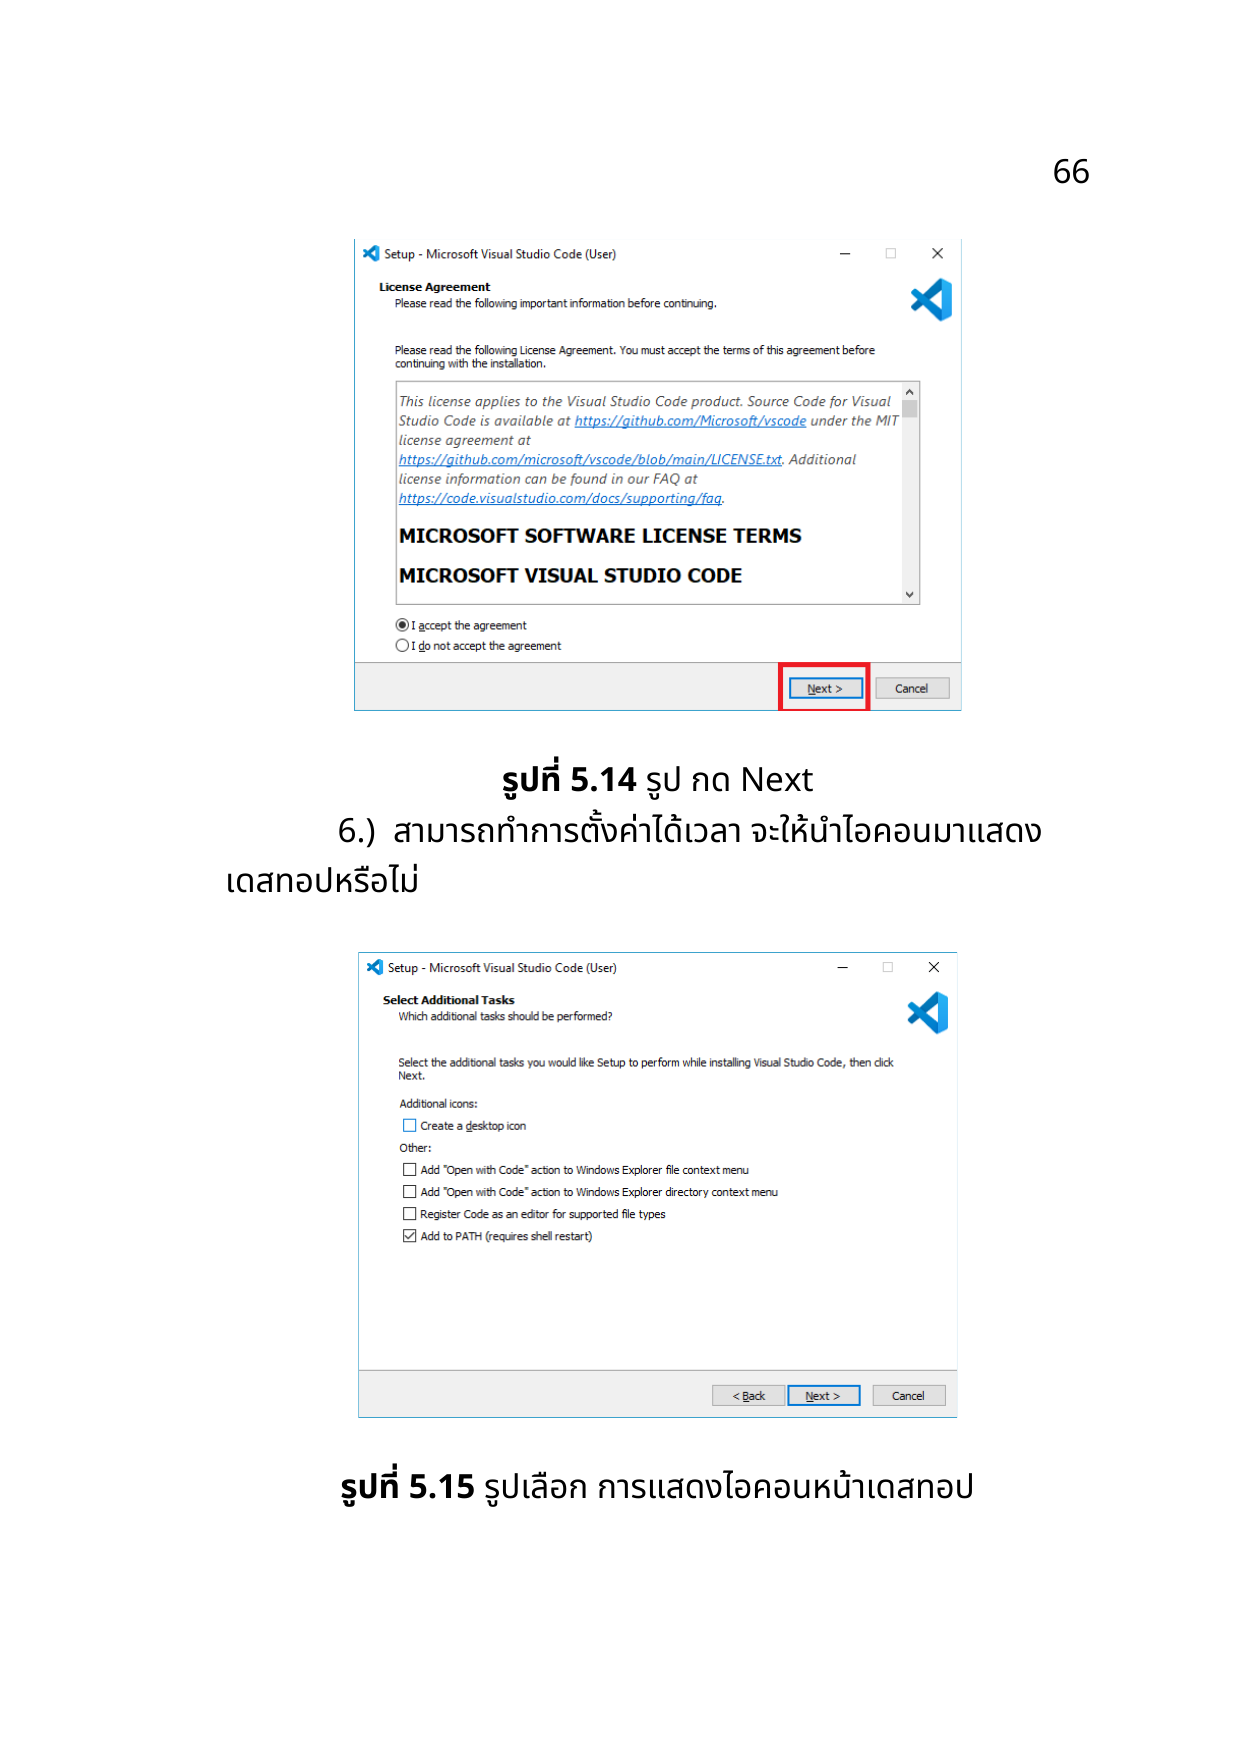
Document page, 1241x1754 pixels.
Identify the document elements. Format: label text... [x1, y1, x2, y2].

picture [358, 952, 958, 1418]
picture [354, 239, 962, 711]
text 6.) สามารถทำการตั้งค่าได้เวลา จะให้นำไอคอนมาแสดงเดสทอปหรือไม่ [225, 806, 1090, 907]
text รูปที่ 5.14 รูป กด Next [225, 756, 1090, 806]
text รูปที่ 5.15 รูปเลือก การแสดงไอคอนหน้าเดสทอป [225, 1463, 1090, 1514]
